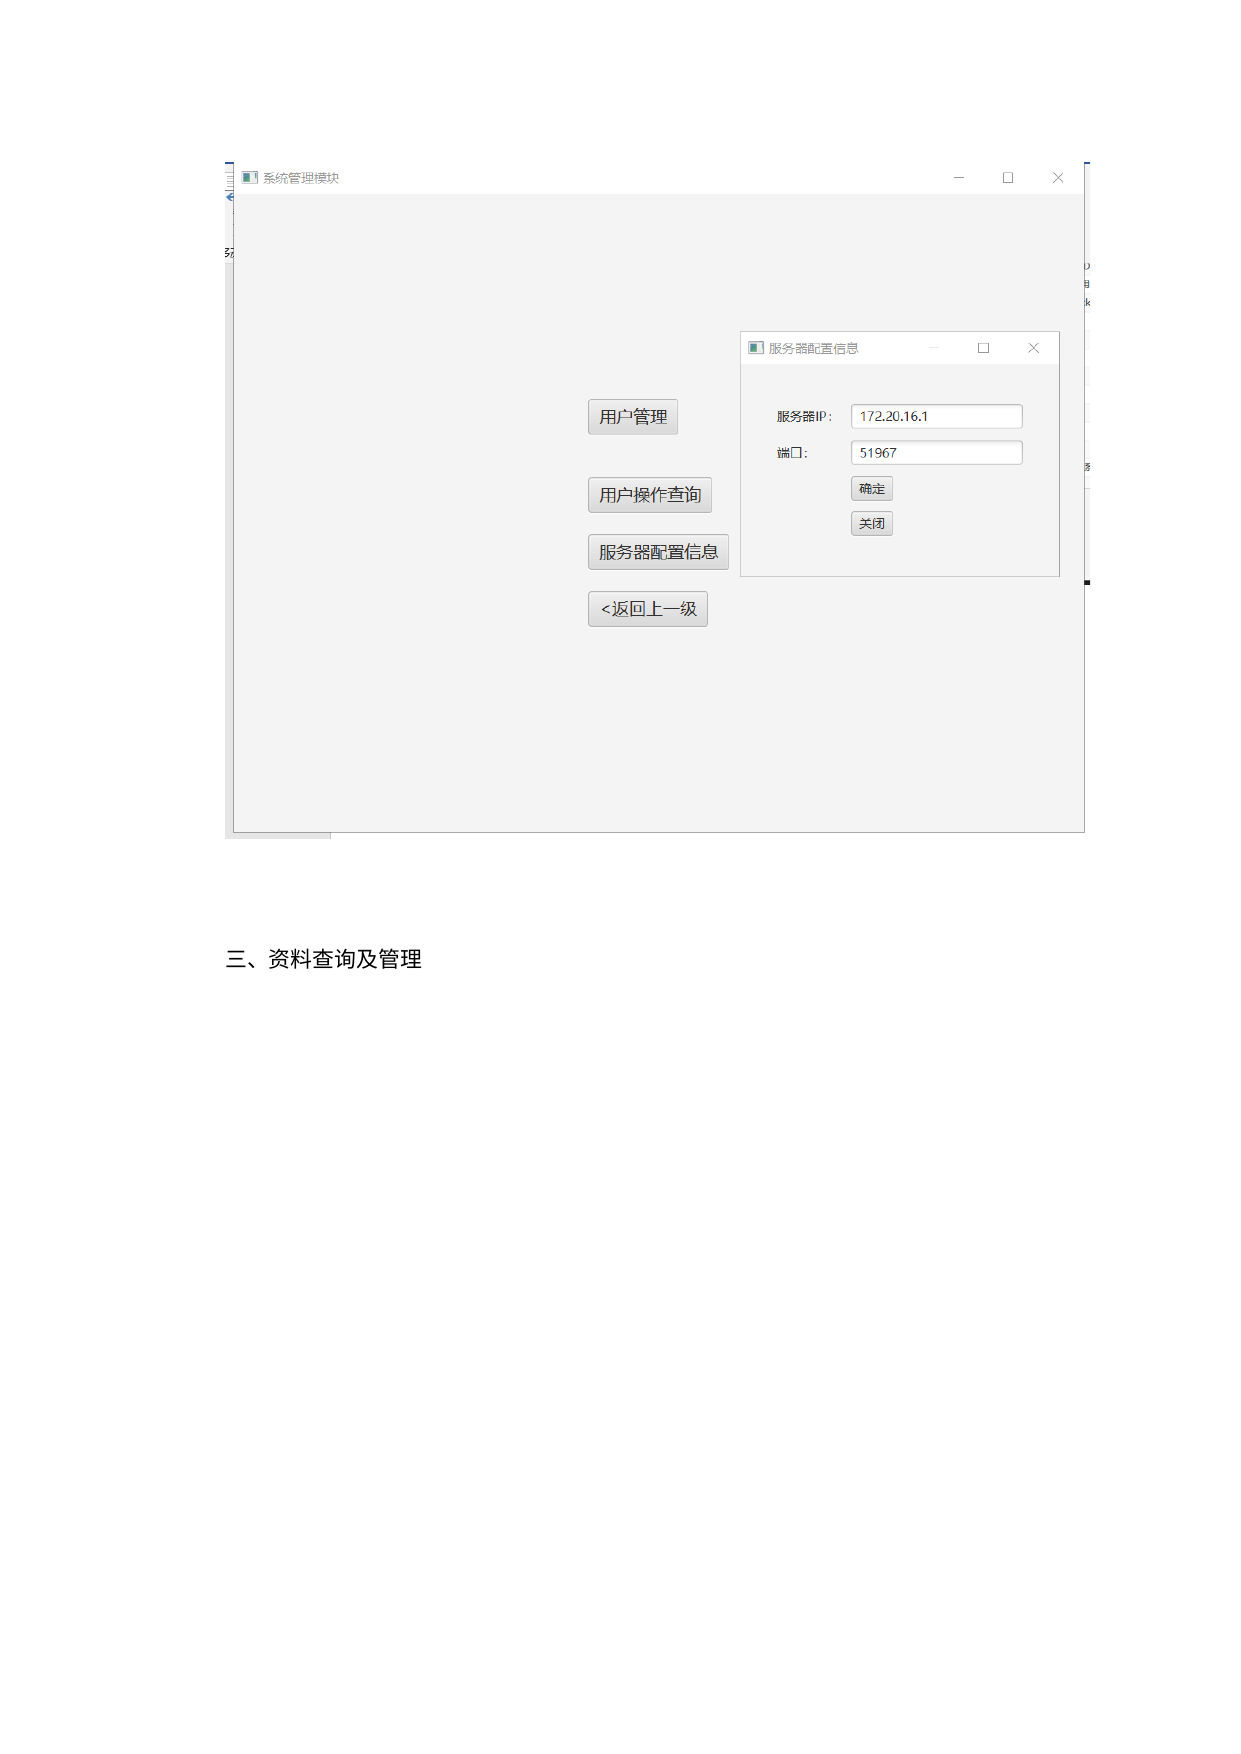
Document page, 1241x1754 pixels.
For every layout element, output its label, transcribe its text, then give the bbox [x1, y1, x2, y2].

picture [225, 162, 1091, 839]
list 三、资料查询及管理 1.这里有两部分一部分是“用户查询资料功能”一部分是“资料管理及查询功能” 2.只有权限为“管理员”才可以显示’资料管理及查询功能’ 3.对于用户查询有以下四个功能： ①船名查询对应给类证书 ②船名查询对应缴费情况 ③时间段查询相关证书的有效日期 ④船名查询船只的所有关联资料 ①船名查询对应给类证书 可以按照船名进行模糊搜索并打印相关资料 ②船名查询对应缴费情况 也是可以按照船名进行模糊搜索，并且打印相关资料 ③时间段查询相关证书的有效日期 1.这里有两个下拉框一个是选择证书类型，一个是选择时间，可以进行证书-时间搜索功能 ④船名查询船只的所有关联资料 1.按照船名可以进行模糊筛选并可以打印相应的数据 2.可以查看到该船只关联的相关记录（拉条滚动一下还有很多） [225, 877, 1053, 974]
